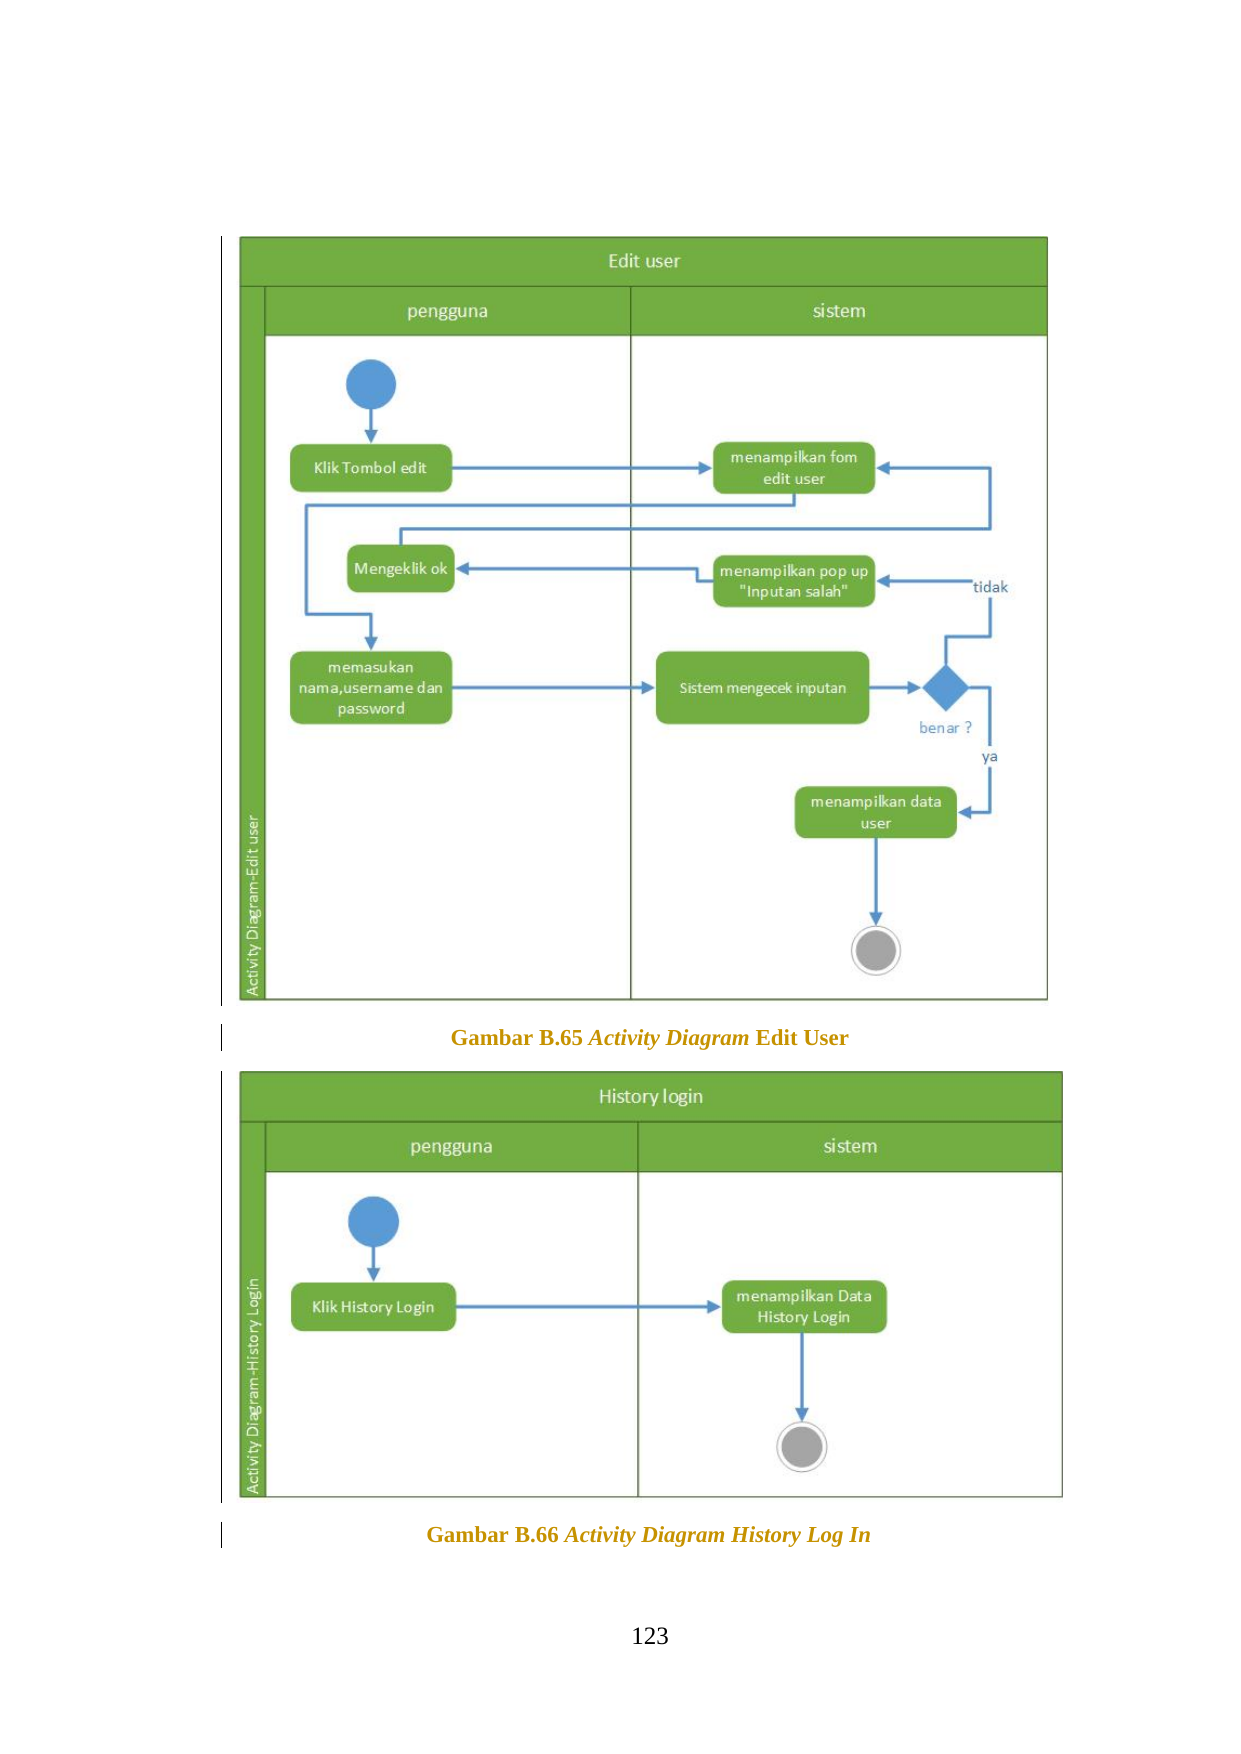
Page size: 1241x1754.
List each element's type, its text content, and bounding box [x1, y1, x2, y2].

text Gambar B.3 Activity Diagram Edit User [236, 1024, 1063, 1051]
picture [236, 1071, 1063, 1503]
text Gambar B.4 Activity Diagram History Log In [236, 1522, 1063, 1548]
picture [236, 236, 1049, 1006]
